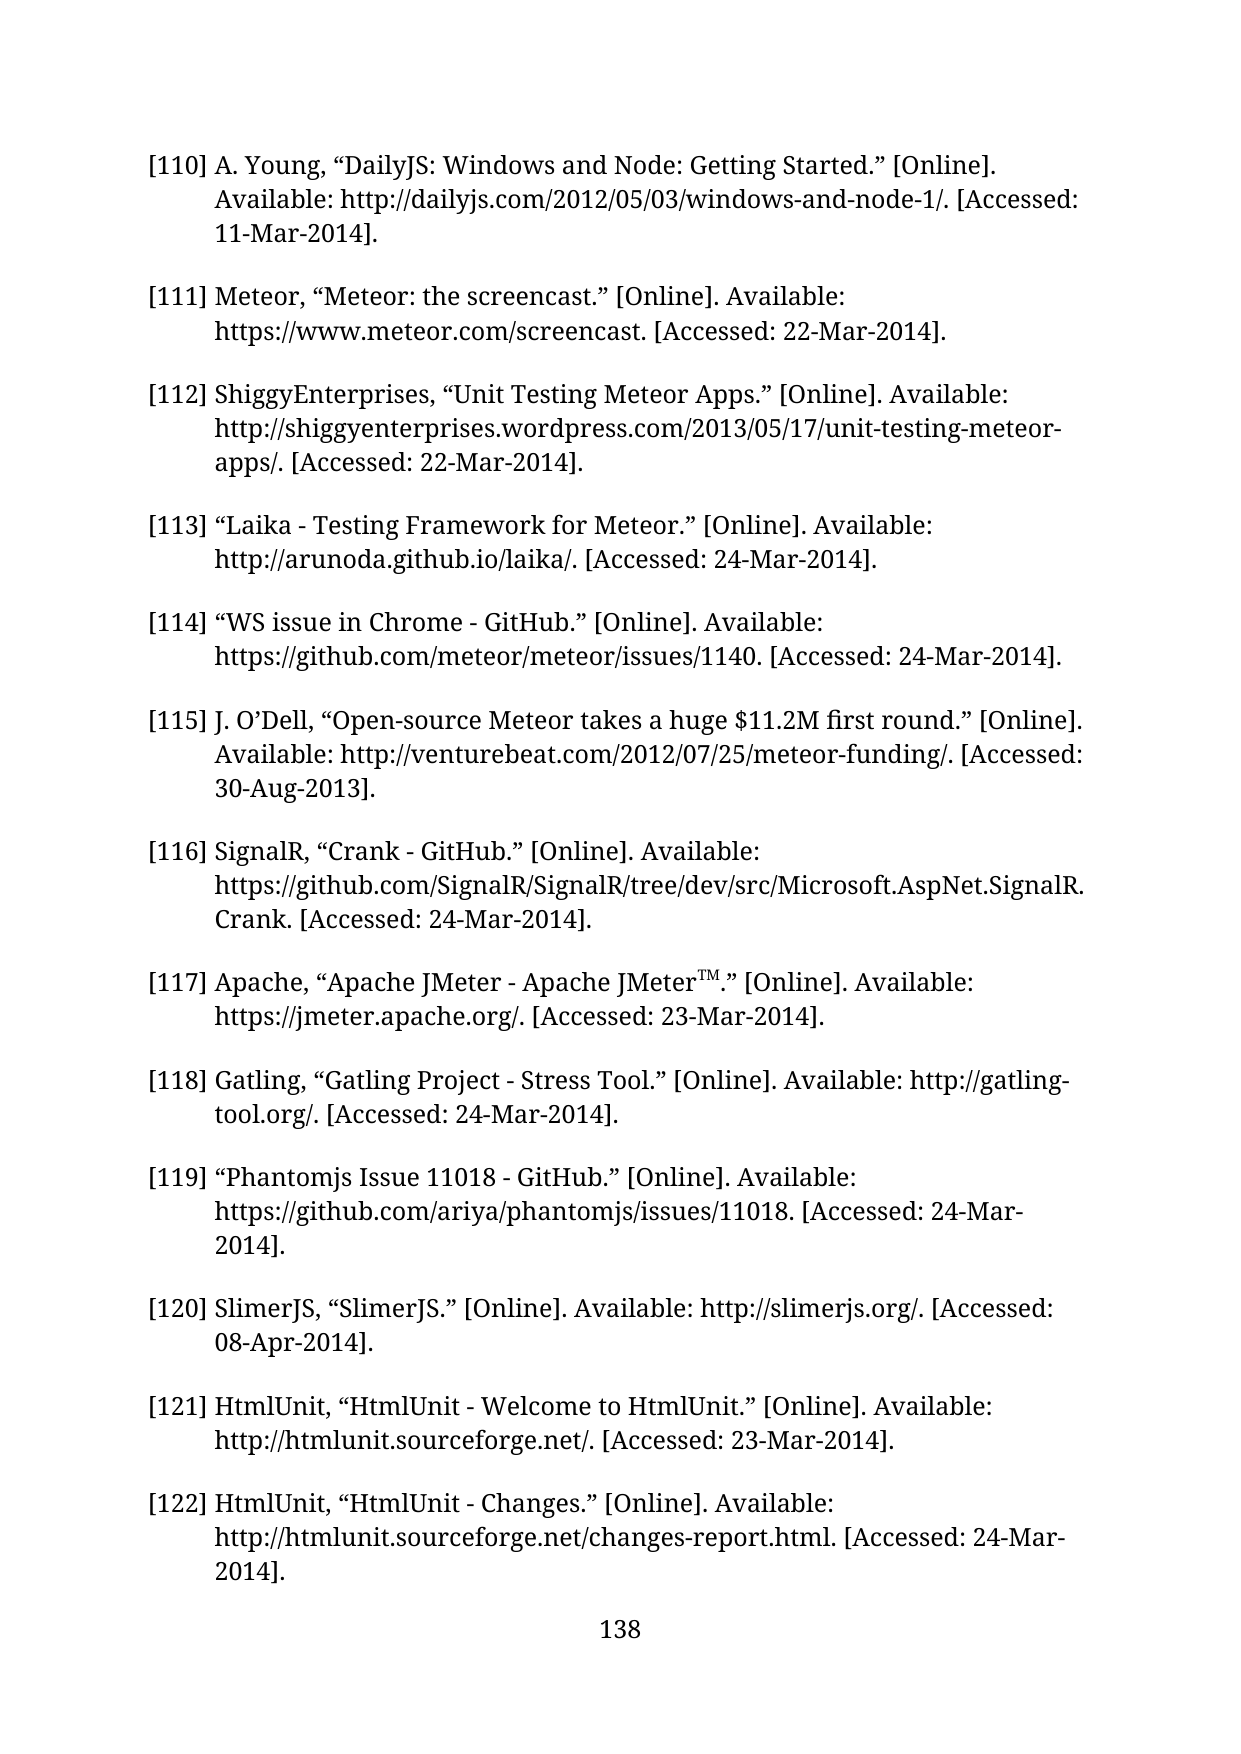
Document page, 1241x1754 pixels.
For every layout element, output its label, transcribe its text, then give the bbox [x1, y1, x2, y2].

text [122] HtmlUnit, “HtmlUnit - Changes.” [Online]. Available: http://htmlunit.sourceforge.net/changes-report.html. [Accessed: 24-Mar-2014]. [148, 1486, 1092, 1588]
text [115] J. O’Dell, “Open-source Meteor takes a huge $11.2M first round.” [Online]. Available: http://venturebeat.com/2012/07/25/meteor-funding/. [Accessed: 30-Aug-2013]. [148, 702, 1092, 804]
text [116] SignalR, “Crank - GitHub.” [Online]. Available: https://github.com/SignalR/SignalR/tree/dev/src/Microsoft.AspNet.SignalR.Crank. [Accessed: 24-Mar-2014]. [148, 834, 1092, 936]
text [118] Gatling, “Gatling Project - Stress Tool.” [Online]. Available: http://gatling-tool.org/. [Accessed: 24-Mar-2014]. [148, 1062, 1092, 1130]
text [117] Apache, “Apache JMeter - Apache JMeterTM.” [Online]. Available: https://jmeter.apache.org/. [Accessed: 23-Mar-2014]. [148, 965, 1092, 1033]
text [111] Meteor, “Meteor: the screencast.” [Online]. Available: https://www.meteor.com/screencast. [Accessed: 22-Mar-2014]. [148, 279, 1092, 347]
text [121] HtmlUnit, “HtmlUnit - Welcome to HtmlUnit.” [Online]. Available: http://htmlunit.sourceforge.net/. [Accessed: 23-Mar-2014]. [148, 1388, 1092, 1456]
text [110] A. Young, “DailyJS: Windows and Node: Getting Started.” [Online]. Available: http://dailyjs.com/2012/05/03/windows-and-node-1/. [Accessed: 11-Mar-2014]. [148, 148, 1092, 250]
text [119] “Phantomjs Issue 11018 - GitHub.” [Online]. Available: https://github.com/ariya/phantomjs/issues/11018. [Accessed: 24-Mar-2014]. [148, 1159, 1092, 1262]
text [112] ShiggyEnterprises, “Unit Testing Meteor Apps.” [Online]. Available: http://shiggyenterprises.wordpress.com/2013/05/17/unit-testing-meteor-apps/. [Accessed: 22-Mar-2014]. [148, 376, 1092, 478]
text [114] “WS issue in Chrome - GitHub.” [Online]. Available: https://github.com/meteor/meteor/issues/1140. [Accessed: 24-Mar-2014]. [148, 605, 1092, 673]
text [113] “Laika - Testing Framework for Meteor.” [Online]. Available: http://arunoda.github.io/laika/. [Accessed: 24-Mar-2014]. [148, 508, 1092, 576]
text [120] SlimerJS, “SlimerJS.” [Online]. Available: http://slimerjs.org/. [Accessed: 08-Apr-2014]. [148, 1291, 1092, 1359]
